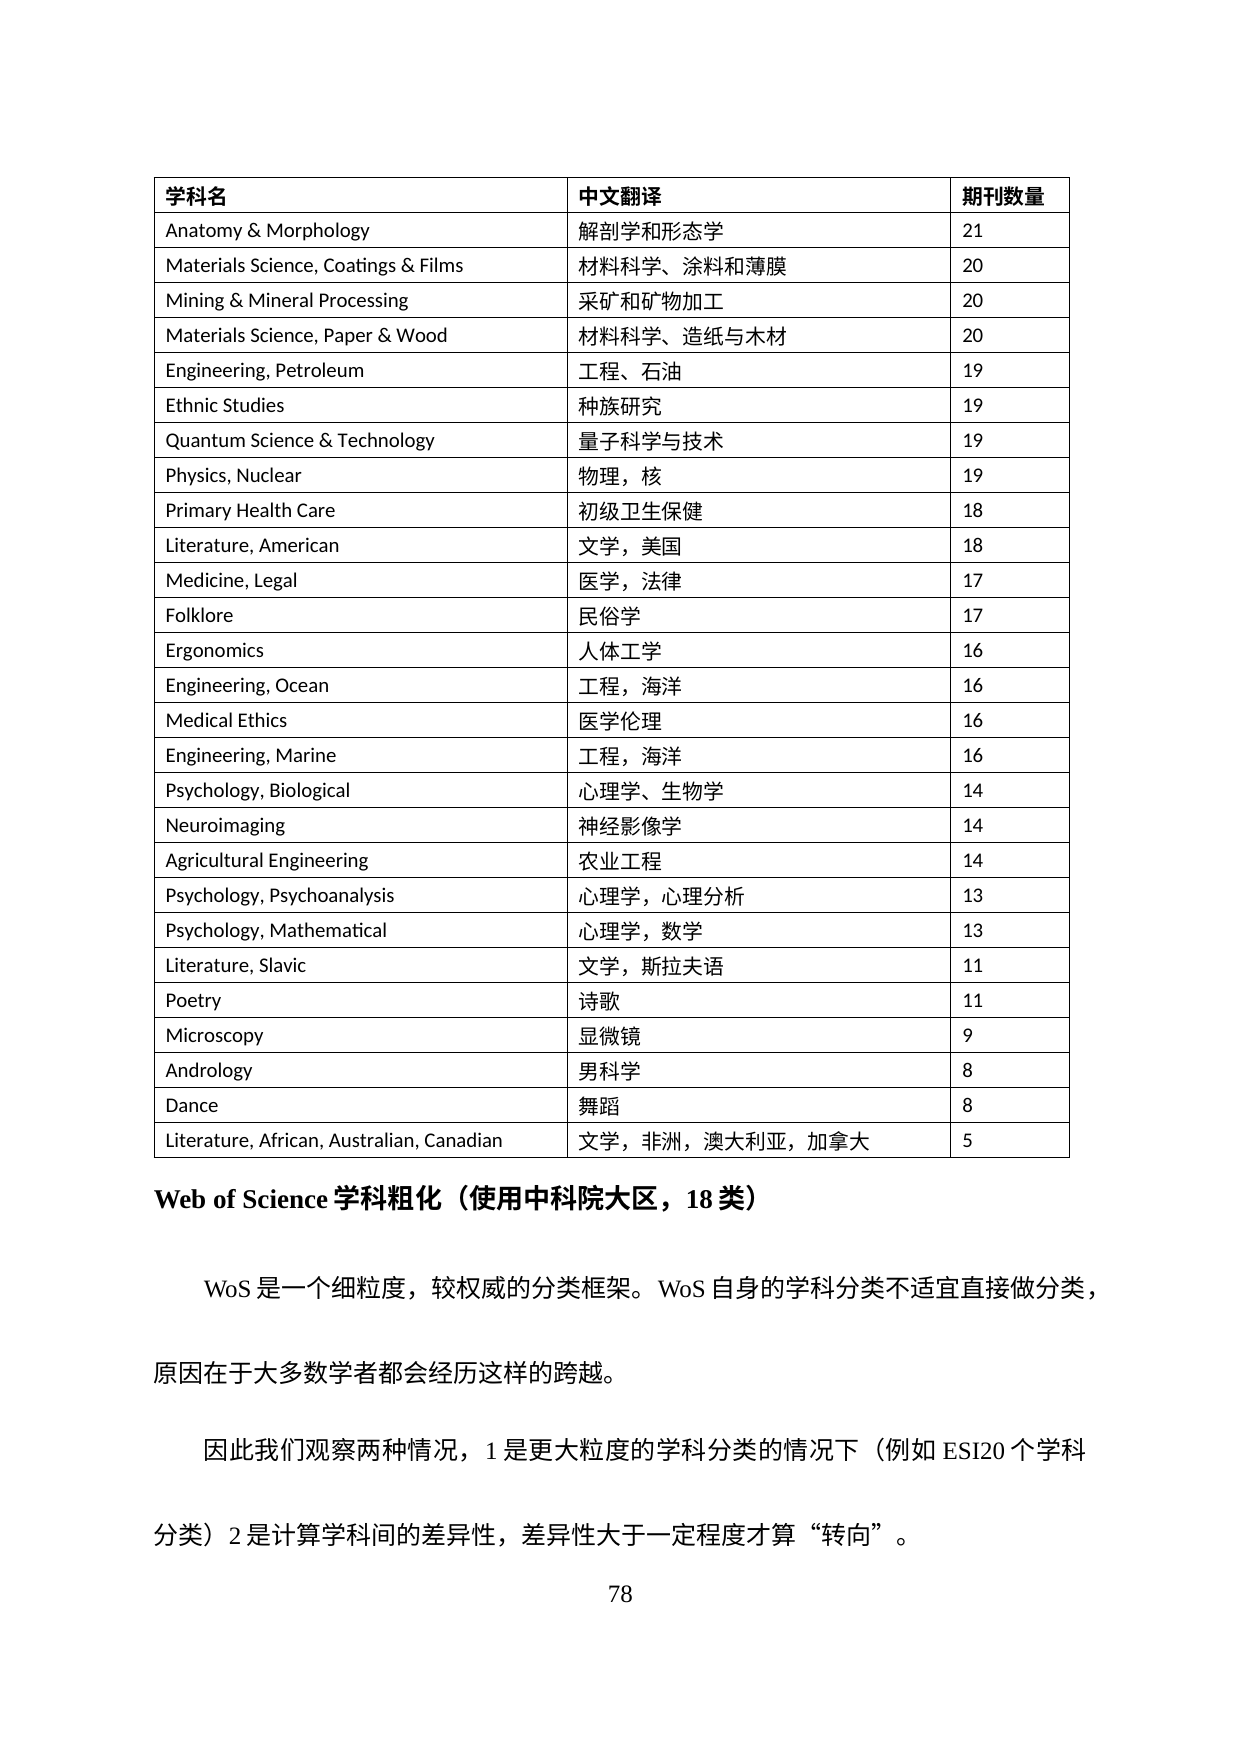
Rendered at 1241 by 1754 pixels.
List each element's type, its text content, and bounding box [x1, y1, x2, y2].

table_cell Literature, American [155, 528, 567, 562]
table_cell 舞蹈 [568, 1088, 950, 1122]
table_cell 材料科学、涂料和薄膜 [568, 248, 950, 282]
table_cell 17 [951, 598, 1069, 632]
table_cell 16 [951, 633, 1069, 667]
table_cell 医学，法律 [568, 563, 950, 597]
table_cell Anatomy & Morphology [155, 213, 567, 247]
text 因此我们观察两种情况，1是更大粒度的学科分类的情况下（例如ESI20个学科分类）2是计算学科间的差异性，差异性大于一定程度才算“转向”。 [153, 1414, 1087, 1567]
table_cell Psychology, Biological [155, 773, 567, 807]
table_cell 9 [951, 1018, 1069, 1052]
table_cell Neuroimaging [155, 808, 567, 842]
table_cell Engineering, Marine [155, 738, 567, 772]
table_cell 14 [951, 773, 1069, 807]
table_cell 14 [951, 843, 1069, 877]
table_cell 农业工程 [568, 843, 950, 877]
table_cell Psychology, Mathematical [155, 913, 567, 947]
table_header 中文翻译 [568, 178, 950, 212]
table_cell 18 [951, 528, 1069, 562]
table_cell 解剖学和形态学 [568, 213, 950, 247]
table_cell 心理学、生物学 [568, 773, 950, 807]
table_cell Ergonomics [155, 633, 567, 667]
table_cell 材料科学、造纸与木材 [568, 318, 950, 352]
table_cell Literature, Slavic [155, 948, 567, 982]
table_header 期刊数量 [951, 178, 1069, 212]
table_cell 19 [951, 458, 1069, 492]
table_cell Engineering, Ocean [155, 668, 567, 702]
table_cell 人体工学 [568, 633, 950, 667]
table_cell 神经影像学 [568, 808, 950, 842]
table_cell 工程，海洋 [568, 738, 950, 772]
table_cell 21 [951, 213, 1069, 247]
table_cell 工程、石油 [568, 353, 950, 387]
table_cell 19 [951, 423, 1069, 457]
table_cell Folklore [155, 598, 567, 632]
table_cell 医学伦理 [568, 703, 950, 737]
table_cell 19 [951, 388, 1069, 422]
table_cell 诗歌 [568, 983, 950, 1017]
table_cell 量子科学与技术 [568, 423, 950, 457]
table_cell Primary Health Care [155, 493, 567, 527]
table_cell 19 [951, 353, 1069, 387]
table_cell 13 [951, 878, 1069, 912]
table_cell 文学，非洲，澳大利亚，加拿大 [568, 1123, 950, 1157]
table_cell 采矿和矿物加工 [568, 283, 950, 317]
table_cell 20 [951, 283, 1069, 317]
table_cell 男科学 [568, 1053, 950, 1087]
table_cell Mining & Mineral Processing [155, 283, 567, 317]
table_cell Medical Ethics [155, 703, 567, 737]
table_cell 16 [951, 738, 1069, 772]
table_cell 11 [951, 948, 1069, 982]
table_header 学科名 [155, 178, 567, 212]
table_cell 物理，核 [568, 458, 950, 492]
table_cell 20 [951, 248, 1069, 282]
table_cell 民俗学 [568, 598, 950, 632]
table_cell 16 [951, 703, 1069, 737]
table_cell 14 [951, 808, 1069, 842]
table_cell Ethnic Studies [155, 388, 567, 422]
table_cell Literature, African, Australian, Canadian [155, 1123, 567, 1157]
table_cell Andrology [155, 1053, 567, 1087]
table_cell 8 [951, 1053, 1069, 1087]
table_cell 17 [951, 563, 1069, 597]
table_cell 13 [951, 913, 1069, 947]
subtitle Web of Science学科粗化（使用中科院大区，18类） [153, 1162, 1087, 1230]
table_cell 16 [951, 668, 1069, 702]
table_cell Physics, Nuclear [155, 458, 567, 492]
table_cell 18 [951, 493, 1069, 527]
table_cell Quantum Science & Technology [155, 423, 567, 457]
table_cell Engineering, Petroleum [155, 353, 567, 387]
table_cell 8 [951, 1088, 1069, 1122]
table_cell 20 [951, 318, 1069, 352]
table_cell 显微镜 [568, 1018, 950, 1052]
table_cell Medicine, Legal [155, 563, 567, 597]
table_cell 11 [951, 983, 1069, 1017]
table_cell Psychology, Psychoanalysis [155, 878, 567, 912]
table_cell Materials Science, Paper & Wood [155, 318, 567, 352]
table_cell Microscopy [155, 1018, 567, 1052]
table_cell Agricultural Engineering [155, 843, 567, 877]
table_cell 文学，美国 [568, 528, 950, 562]
table_cell 心理学，心理分析 [568, 878, 950, 912]
table_cell 心理学，数学 [568, 913, 950, 947]
table_cell 5 [951, 1123, 1069, 1157]
table_cell 工程，海洋 [568, 668, 950, 702]
text WoS是一个细粒度，较权威的分类框架。WoS自身的学科分类不适宜直接做分类，原因在于大多数学者都会经历这样的跨越。 [153, 1253, 1087, 1405]
table_cell 文学，斯拉夫语 [568, 948, 950, 982]
table_cell Poetry [155, 983, 567, 1017]
table_cell 初级卫生保健 [568, 493, 950, 527]
table_cell Dance [155, 1088, 567, 1122]
table_cell 种族研究 [568, 388, 950, 422]
table_cell Materials Science, Coatings & Films [155, 248, 567, 282]
